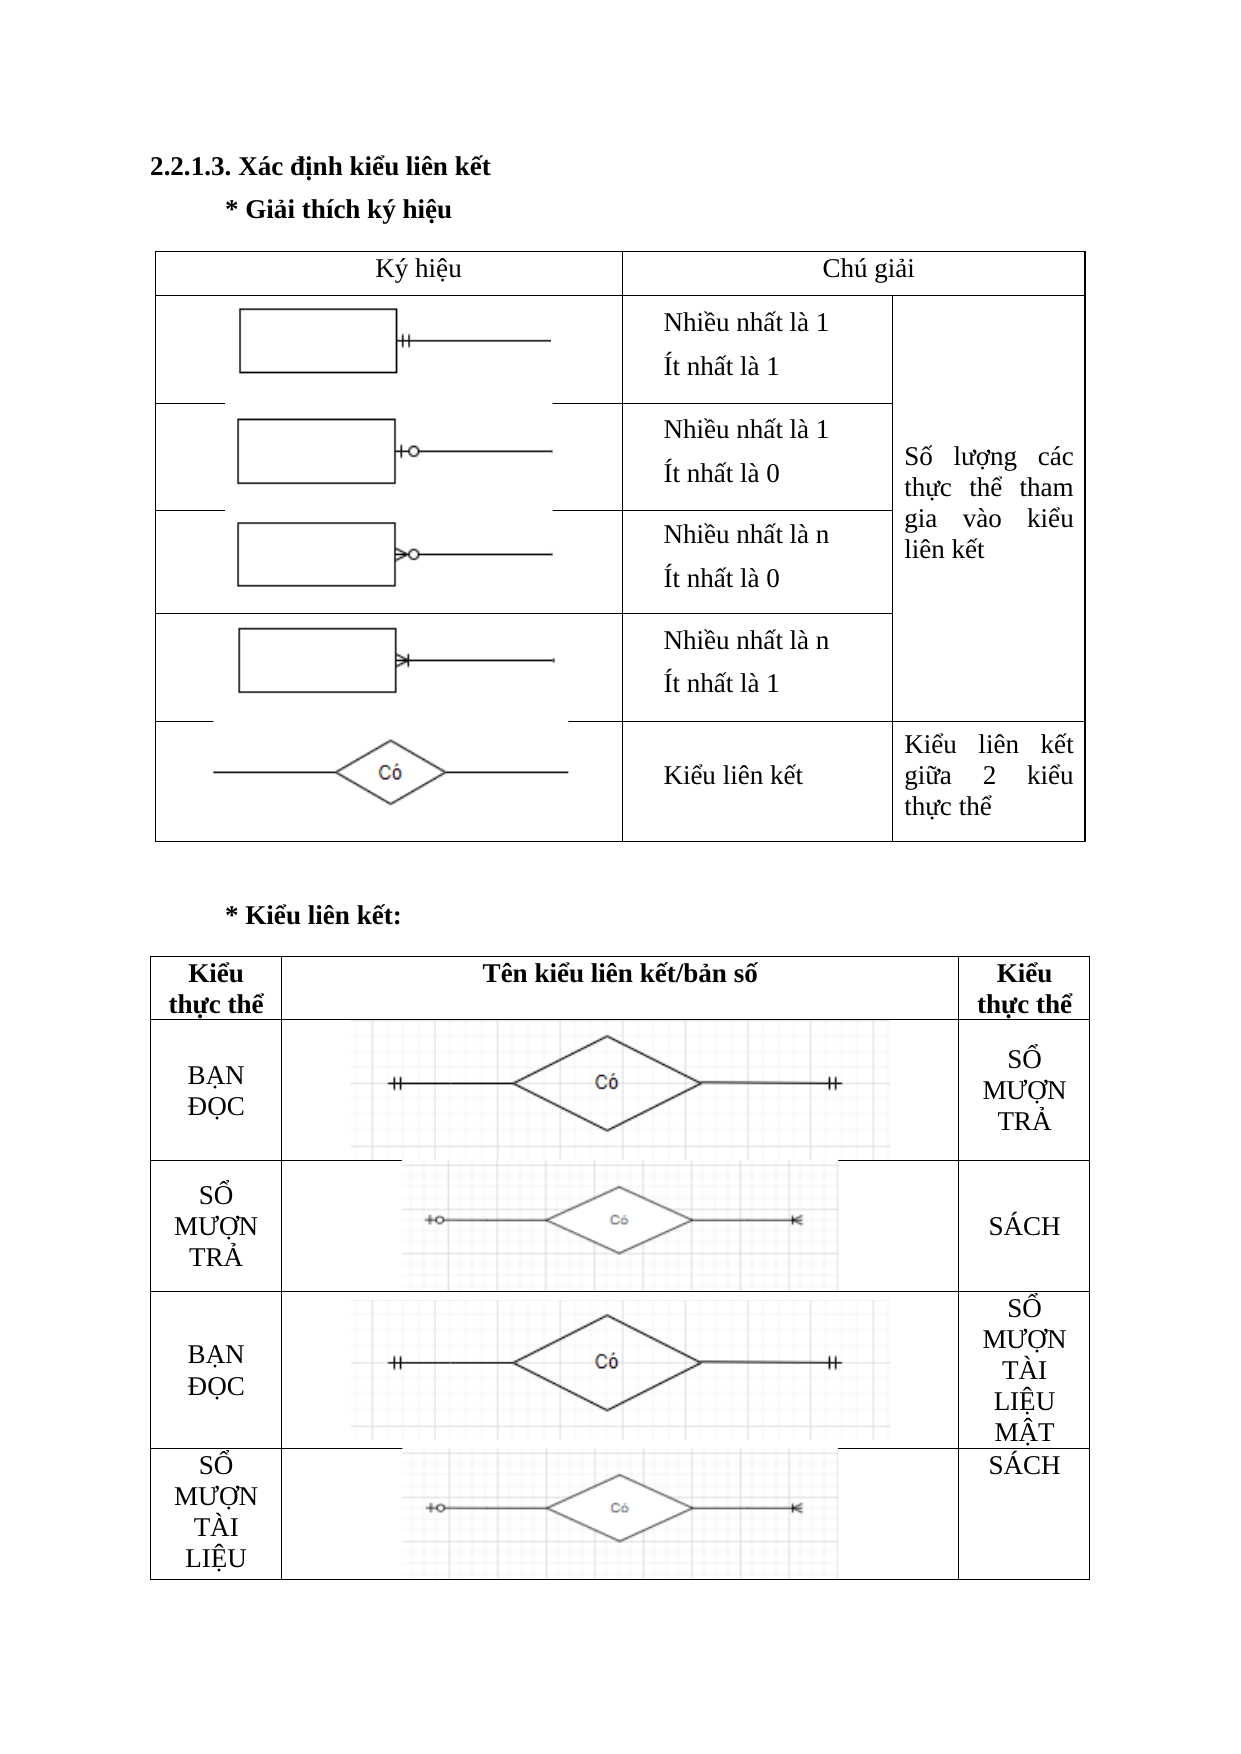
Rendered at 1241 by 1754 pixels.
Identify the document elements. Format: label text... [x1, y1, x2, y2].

table_cell [282, 1292, 958, 1448]
picture [350, 1020, 890, 1291]
table_cell Nhiều nhất là 1 Ít nhất là 1 [623, 296, 892, 403]
table_cell [282, 1449, 402, 1579]
table_cell Nhiều nhất là 1 Ít nhất là 0 [623, 404, 892, 509]
table_header Kiểu thực thể [959, 957, 1089, 1019]
picture [402, 1448, 838, 1579]
table_cell Số lượng các thực thể tham gia vào kiểu liên kết [893, 296, 1084, 721]
table_cell Kiểu liên kết [623, 722, 892, 841]
picture [225, 510, 553, 601]
table_cell Nhiều nhất là n Ít nhất là 0 [623, 511, 892, 613]
text * Kiểu liên kết: [225, 899, 1090, 930]
table_cell [156, 404, 622, 509]
picture [225, 403, 553, 497]
table_cell [156, 614, 622, 721]
table_header Tên kiểu liên kết/bản số [282, 957, 958, 1019]
table_header Kiểu thực thể [151, 957, 281, 1019]
table_cell [890, 1020, 958, 1160]
table_cell SỔ MƯỢN TRẢ [151, 1161, 281, 1291]
table_cell [839, 1161, 958, 1291]
table_cell [282, 1161, 401, 1291]
table_cell [282, 1020, 350, 1160]
table_cell SÁCH [959, 1161, 1089, 1291]
table_cell [156, 511, 622, 613]
table_cell Kiểu liên kết giữa 2 kiểu thực thể [893, 722, 1084, 841]
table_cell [151, 1449, 281, 1579]
table_cell BẠN ĐỌC [151, 1020, 281, 1160]
table_cell [156, 722, 622, 841]
table_cell SỔ MƯỢN TÀI LIỆU MẬT [959, 1292, 1089, 1448]
table_cell BẠN ĐỌC [151, 1292, 281, 1448]
picture [223, 614, 555, 709]
subtitle Xác định kiểu liên kết [150, 150, 1090, 181]
table_cell SỔ MƯỢN TRẢ [959, 1020, 1089, 1160]
table_cell [156, 296, 622, 403]
table_cell Nhiều nhất là n Ít nhất là 1 [623, 614, 892, 721]
text * Giải thích ký hiệu [225, 194, 1090, 225]
table_cell [838, 1449, 958, 1579]
picture [227, 296, 551, 391]
picture [213, 721, 569, 829]
picture [350, 1300, 890, 1440]
table_header Ký hiệu [156, 252, 622, 295]
table_cell SÁCH [959, 1449, 1089, 1579]
table_header Chú giải [623, 252, 1084, 295]
